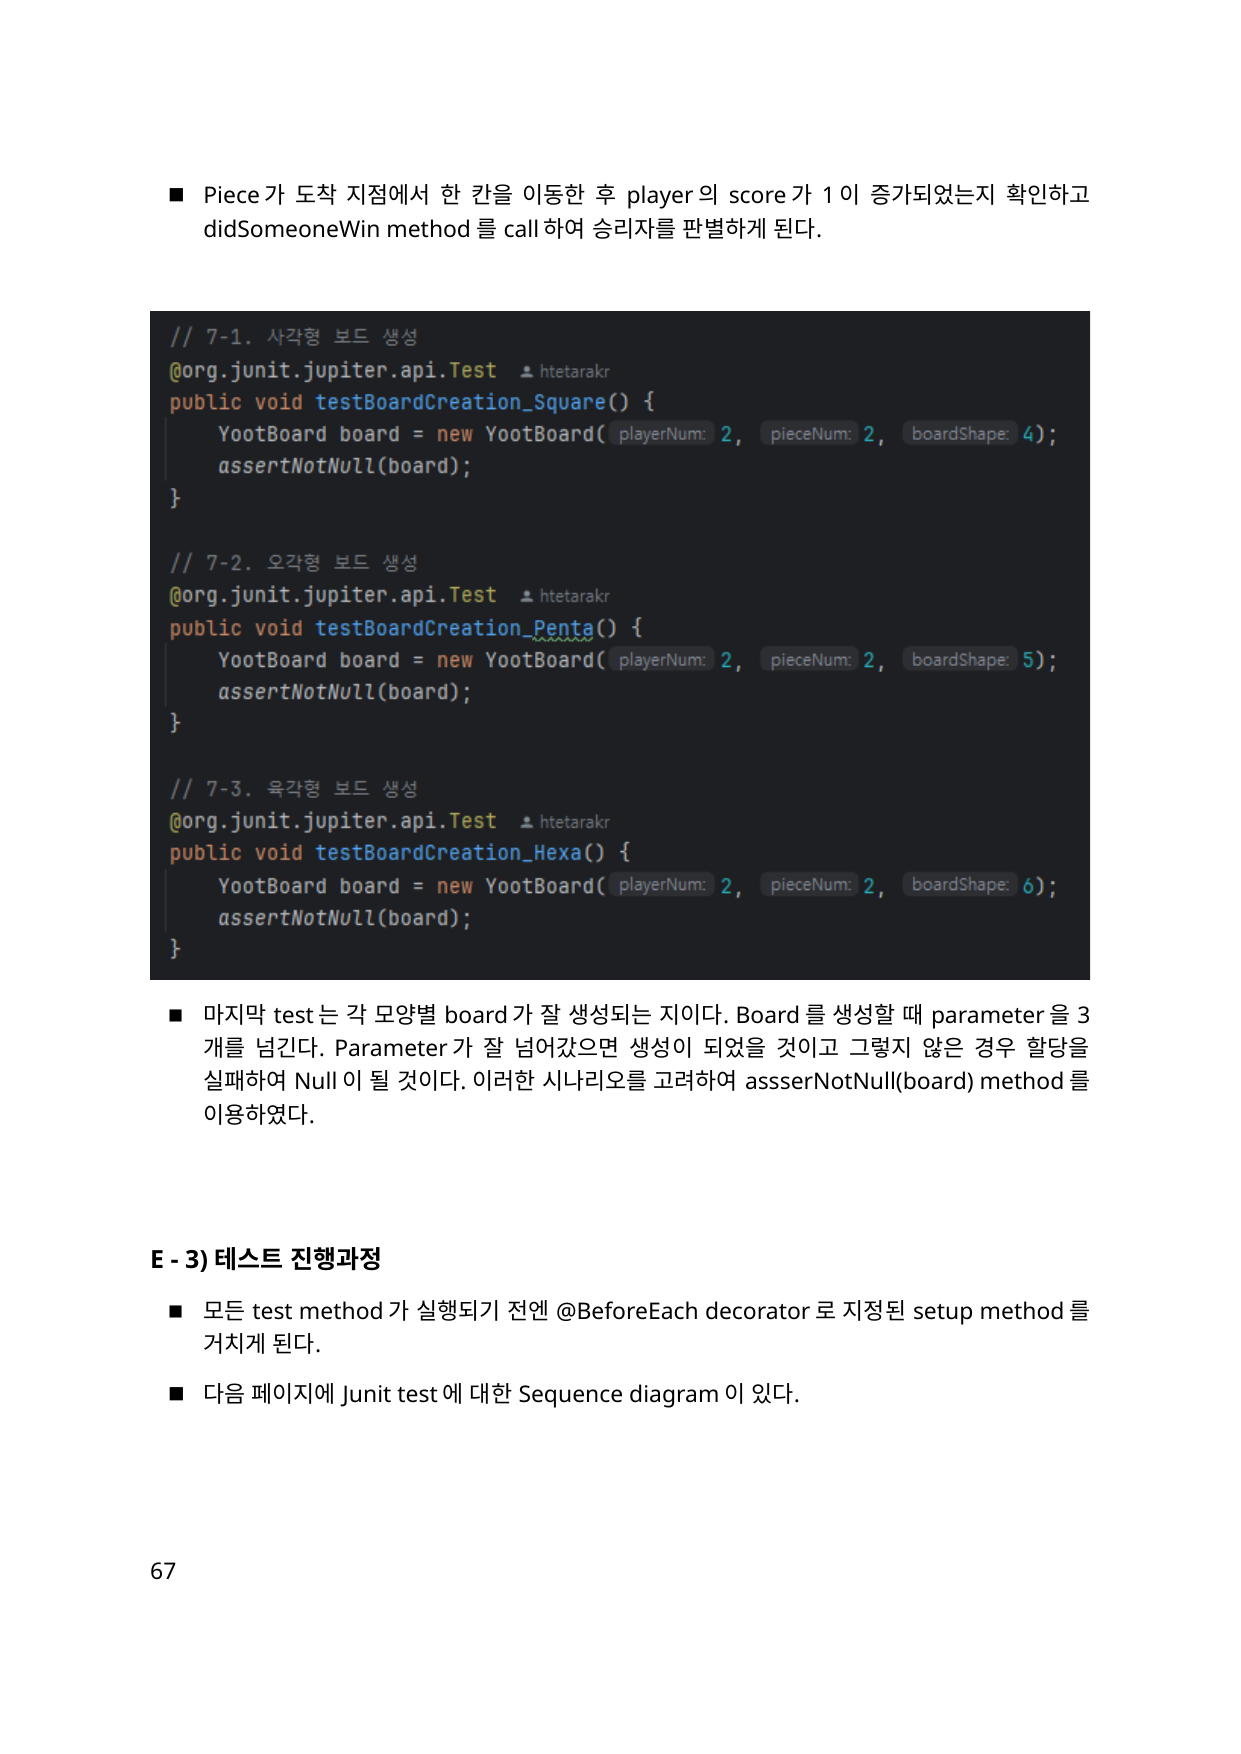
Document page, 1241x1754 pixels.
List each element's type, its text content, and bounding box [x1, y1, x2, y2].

text Piece가 도착 지점에서 한 칸을 이동한 후 player의 score가 1이 증가되었는지 확인하고 didSomeoneWin method를 call하여 승리자를 판별하게 된다. [168, 177, 1090, 244]
picture [150, 311, 1091, 980]
text 다음 페이지에 Junit test에 대한 Sequence diagram이 있다. [168, 1376, 1090, 1409]
text 마지막 test는 각 모양별 board가 잘 생성되는 지이다. Board를 생성할 때 parameter을 3개를 넘긴다. Parameter가 잘 넘어갔으면 생성이 되었을 것이고 그렇지 않은 경우 할당을 실패하여 Null이 될 것이다. 이러한 시나리오를 고려하여 assserNotNull(board) method를 이용하였다. [168, 997, 1090, 1130]
text 모든 test method가 실행되기 전엔 @BeforeEach decorator로 지정된 setup method를 거치게 된다. [168, 1292, 1090, 1359]
text E - 3) 테스트 진행과정 [150, 1239, 1090, 1276]
